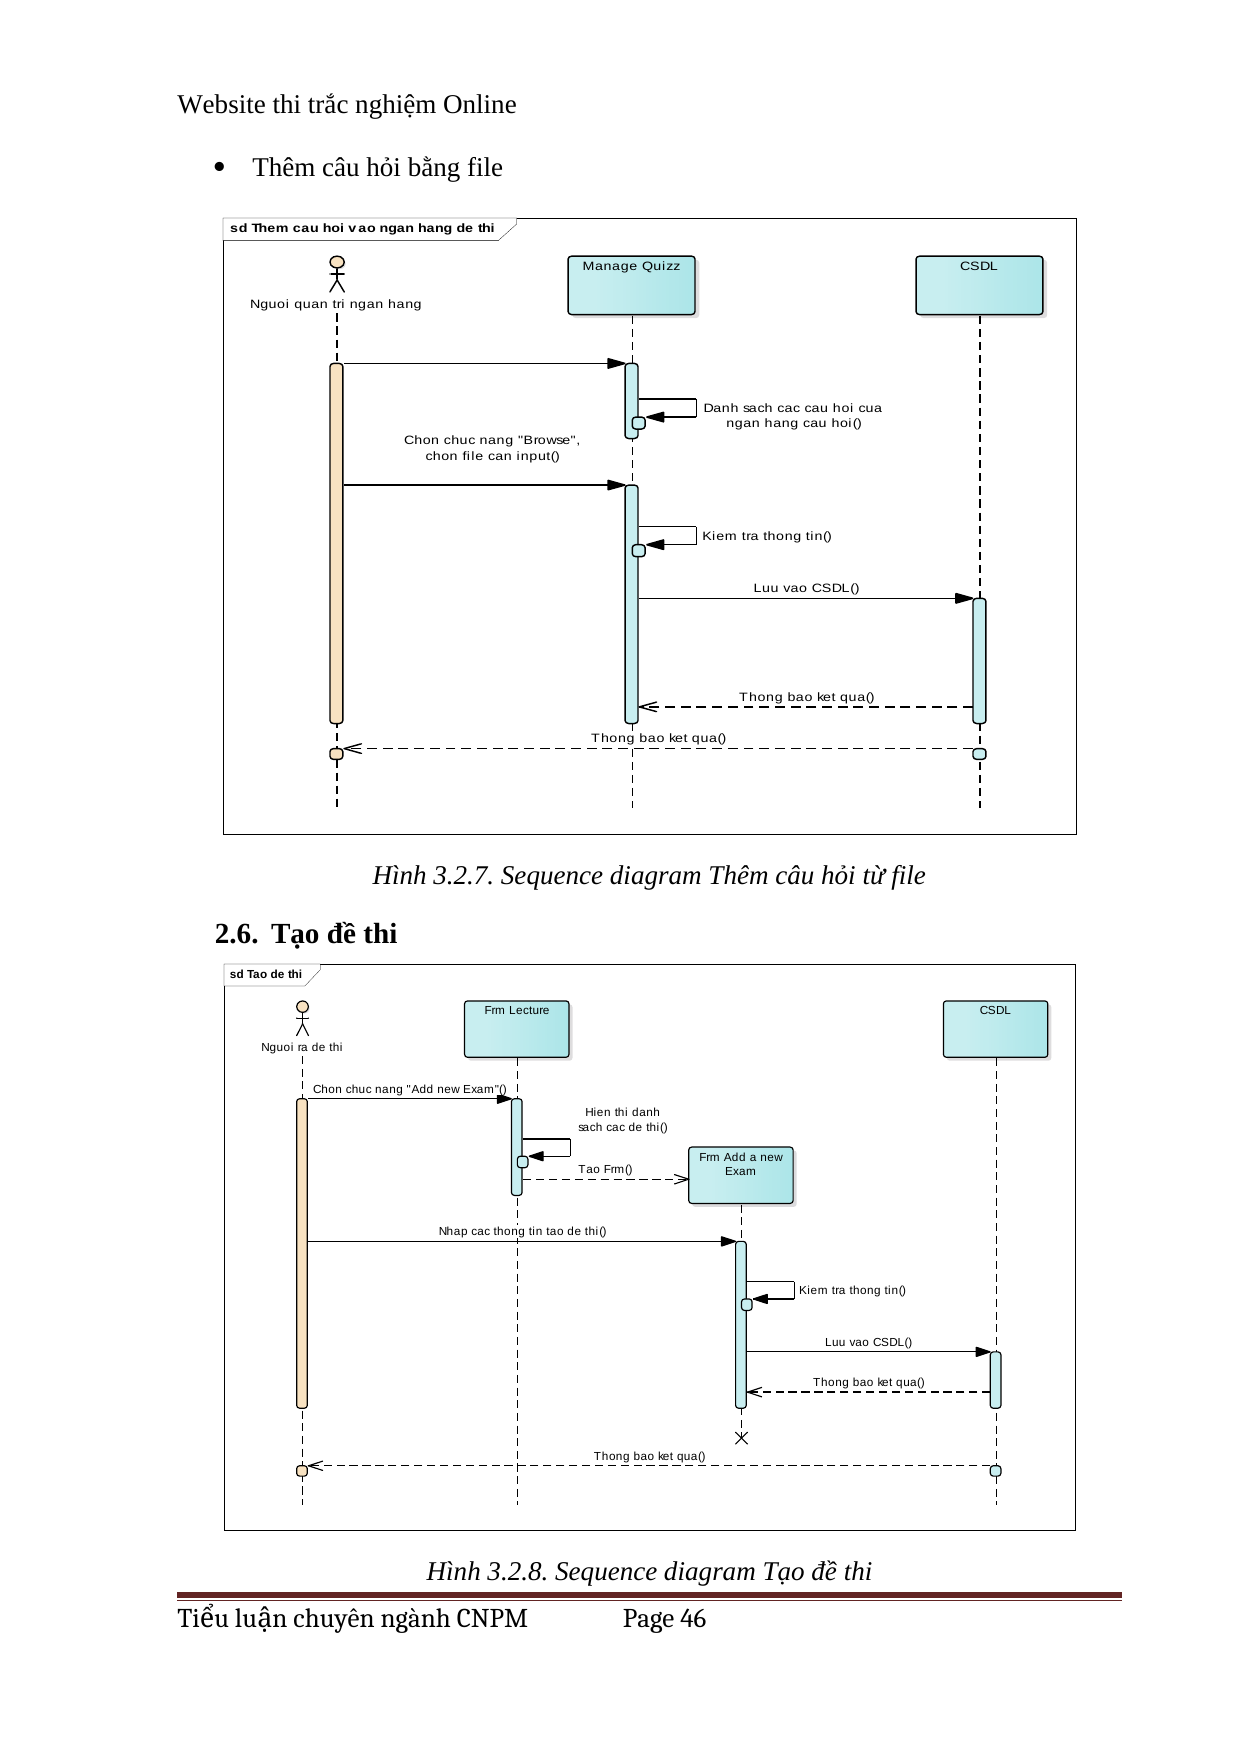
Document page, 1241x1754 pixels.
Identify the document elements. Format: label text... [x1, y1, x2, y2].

text Hình 3.2.7. Sequence diagram Thêm câu hỏi từ file [177, 859, 1122, 890]
list Thêm câu hỏi bằng file [214, 151, 1122, 182]
text Hình 3.2.8. Sequence diagram Tạo đề thi [177, 1555, 1122, 1586]
subtitle Tạo đề thi [214, 916, 1122, 949]
